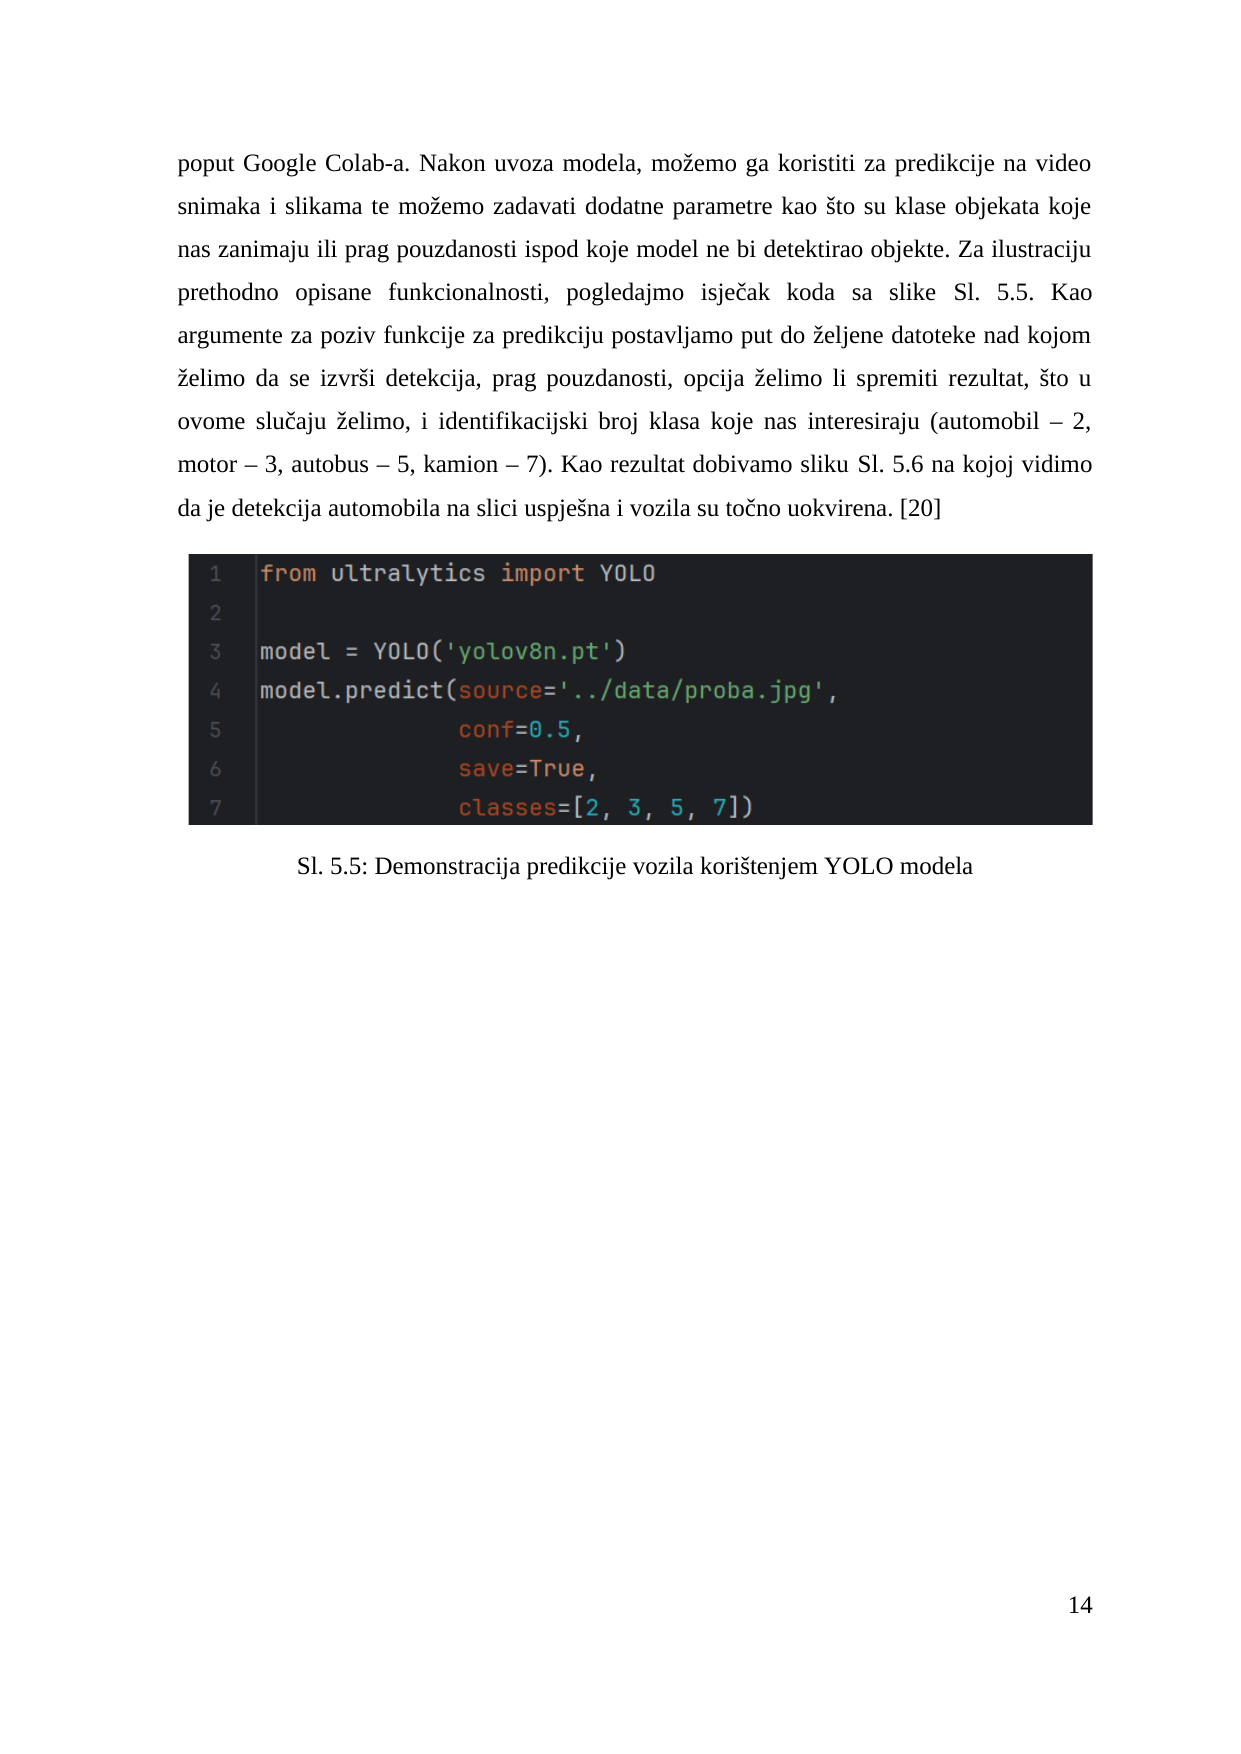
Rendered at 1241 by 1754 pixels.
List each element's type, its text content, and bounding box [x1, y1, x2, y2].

picture [188, 554, 1093, 825]
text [177, 148, 1092, 521]
